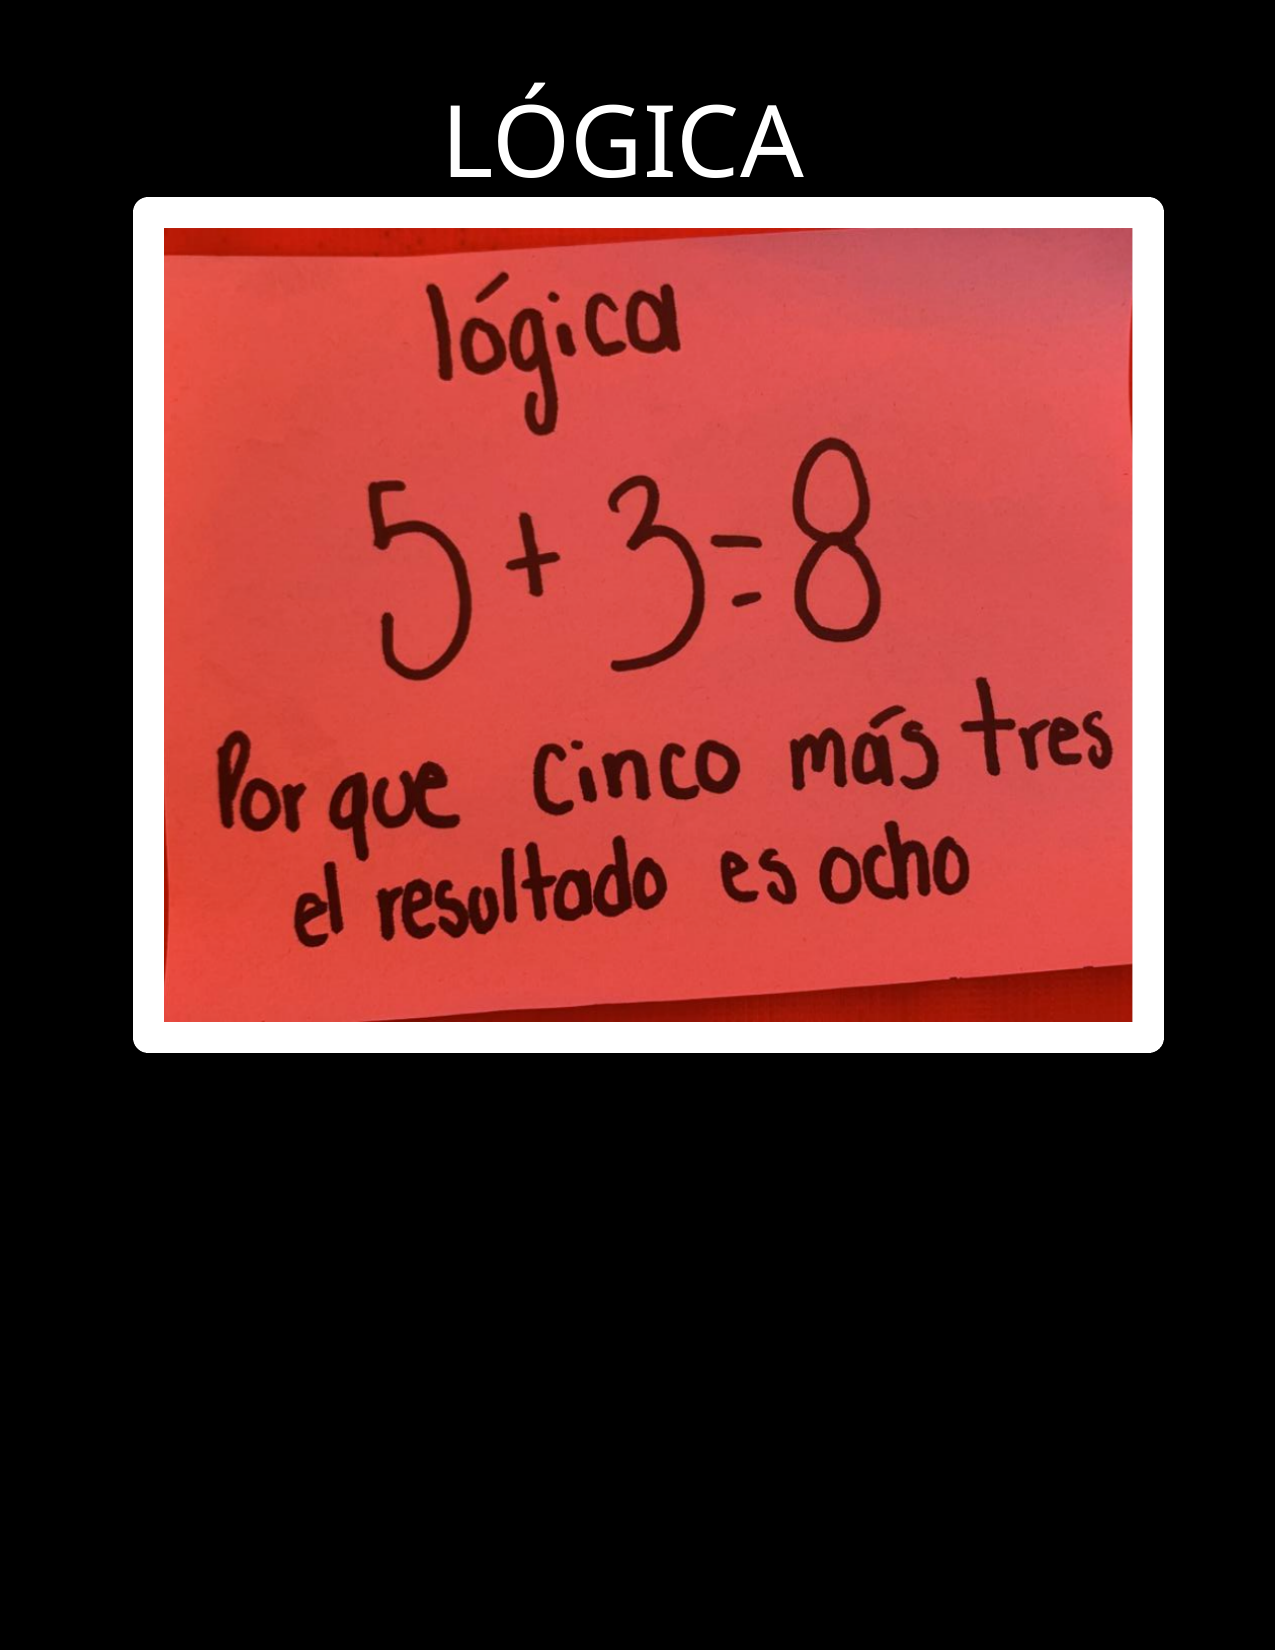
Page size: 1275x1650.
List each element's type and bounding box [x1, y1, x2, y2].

picture [164, 228, 1133, 1022]
